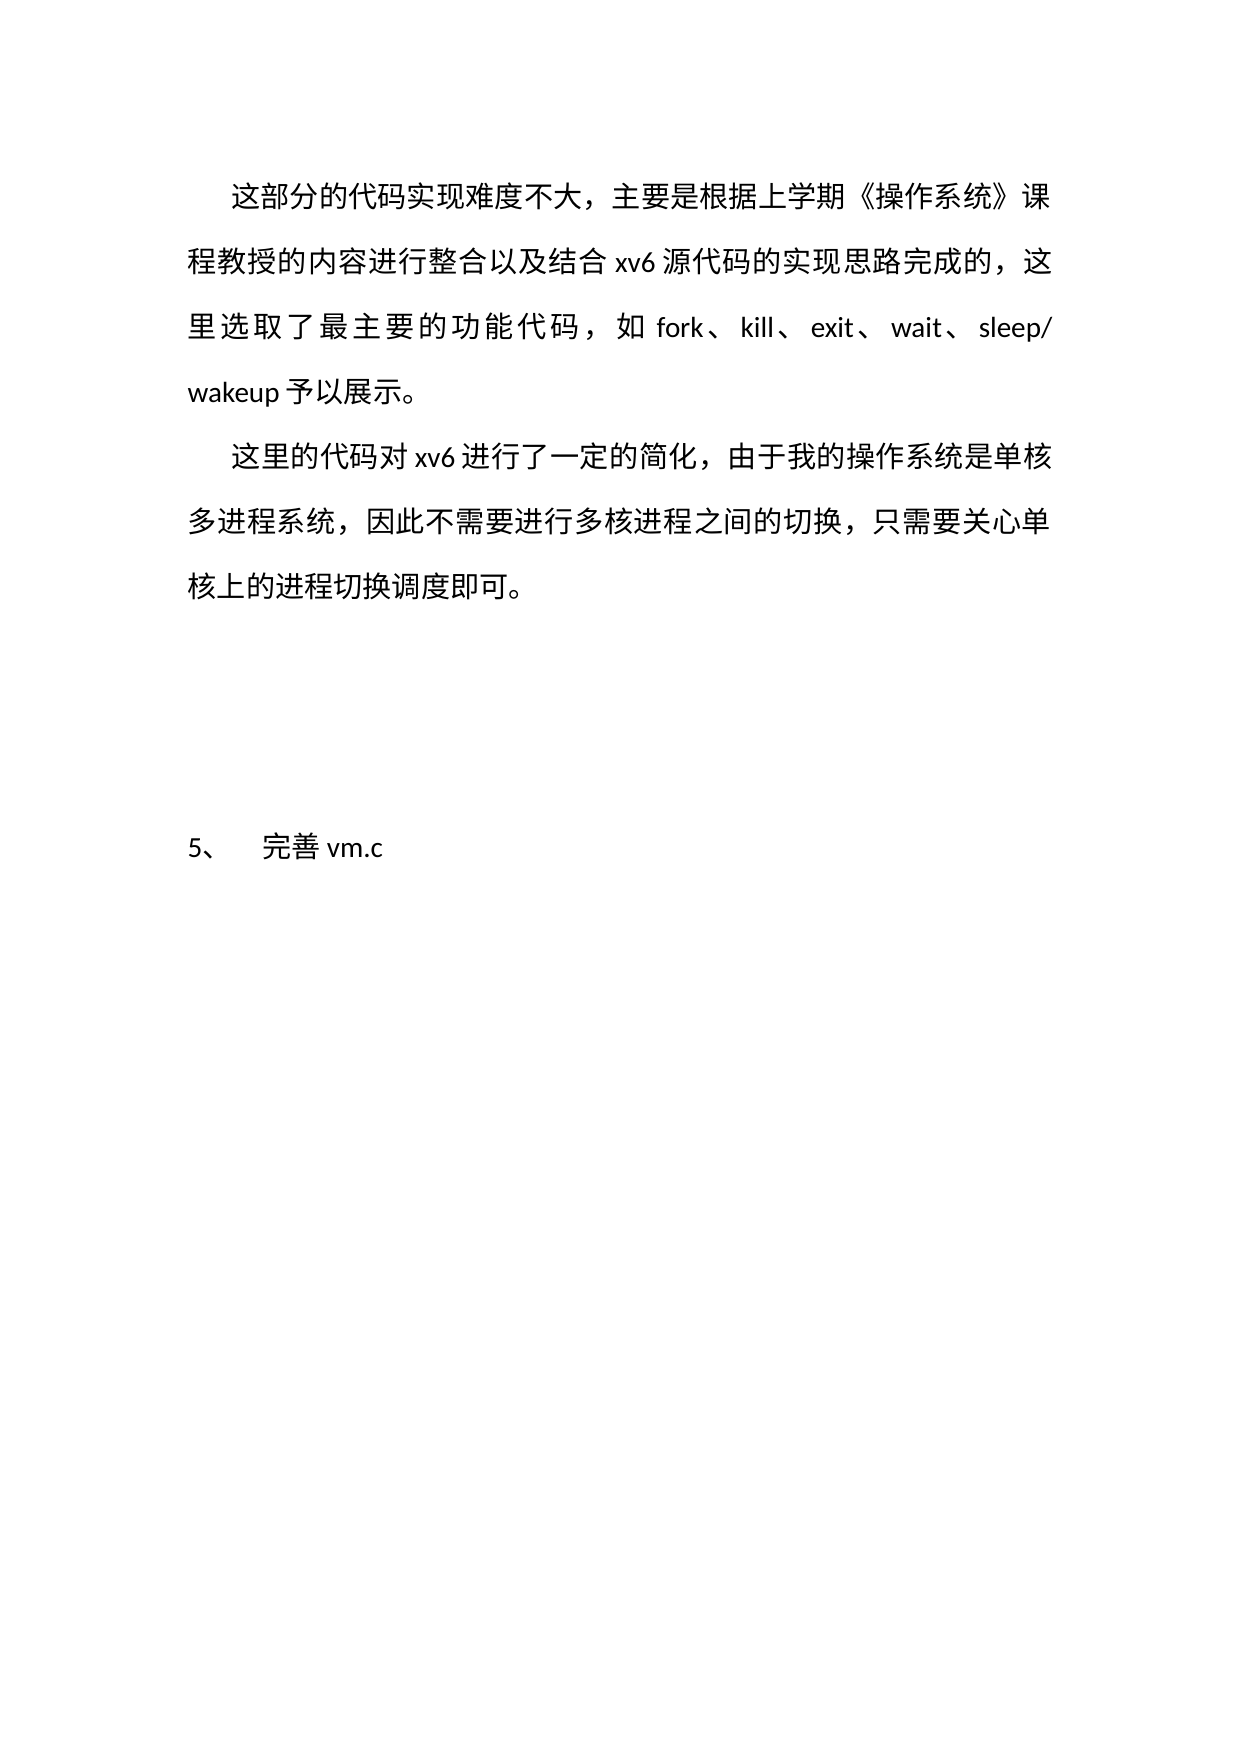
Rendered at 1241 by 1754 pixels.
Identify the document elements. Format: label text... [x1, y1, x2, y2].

text 这里的代码对xv6进行了一定的简化，由于我的操作系统是单核多进程系统，因此不需要进行多核进程之间的切换，只需要关心单核上的进程切换调度即可。 [187, 422, 1053, 617]
text 这部分的代码实现难度不大，主要是根据上学期《操作系统》课程教授的内容进行整合以及结合xv6源代码的实现思路完成的，这里选取了最主要的功能代码，如fork、kill、exit、wait、sleep/wakeup予以展示。 [187, 162, 1053, 422]
list 完善vm.c [187, 812, 1053, 877]
